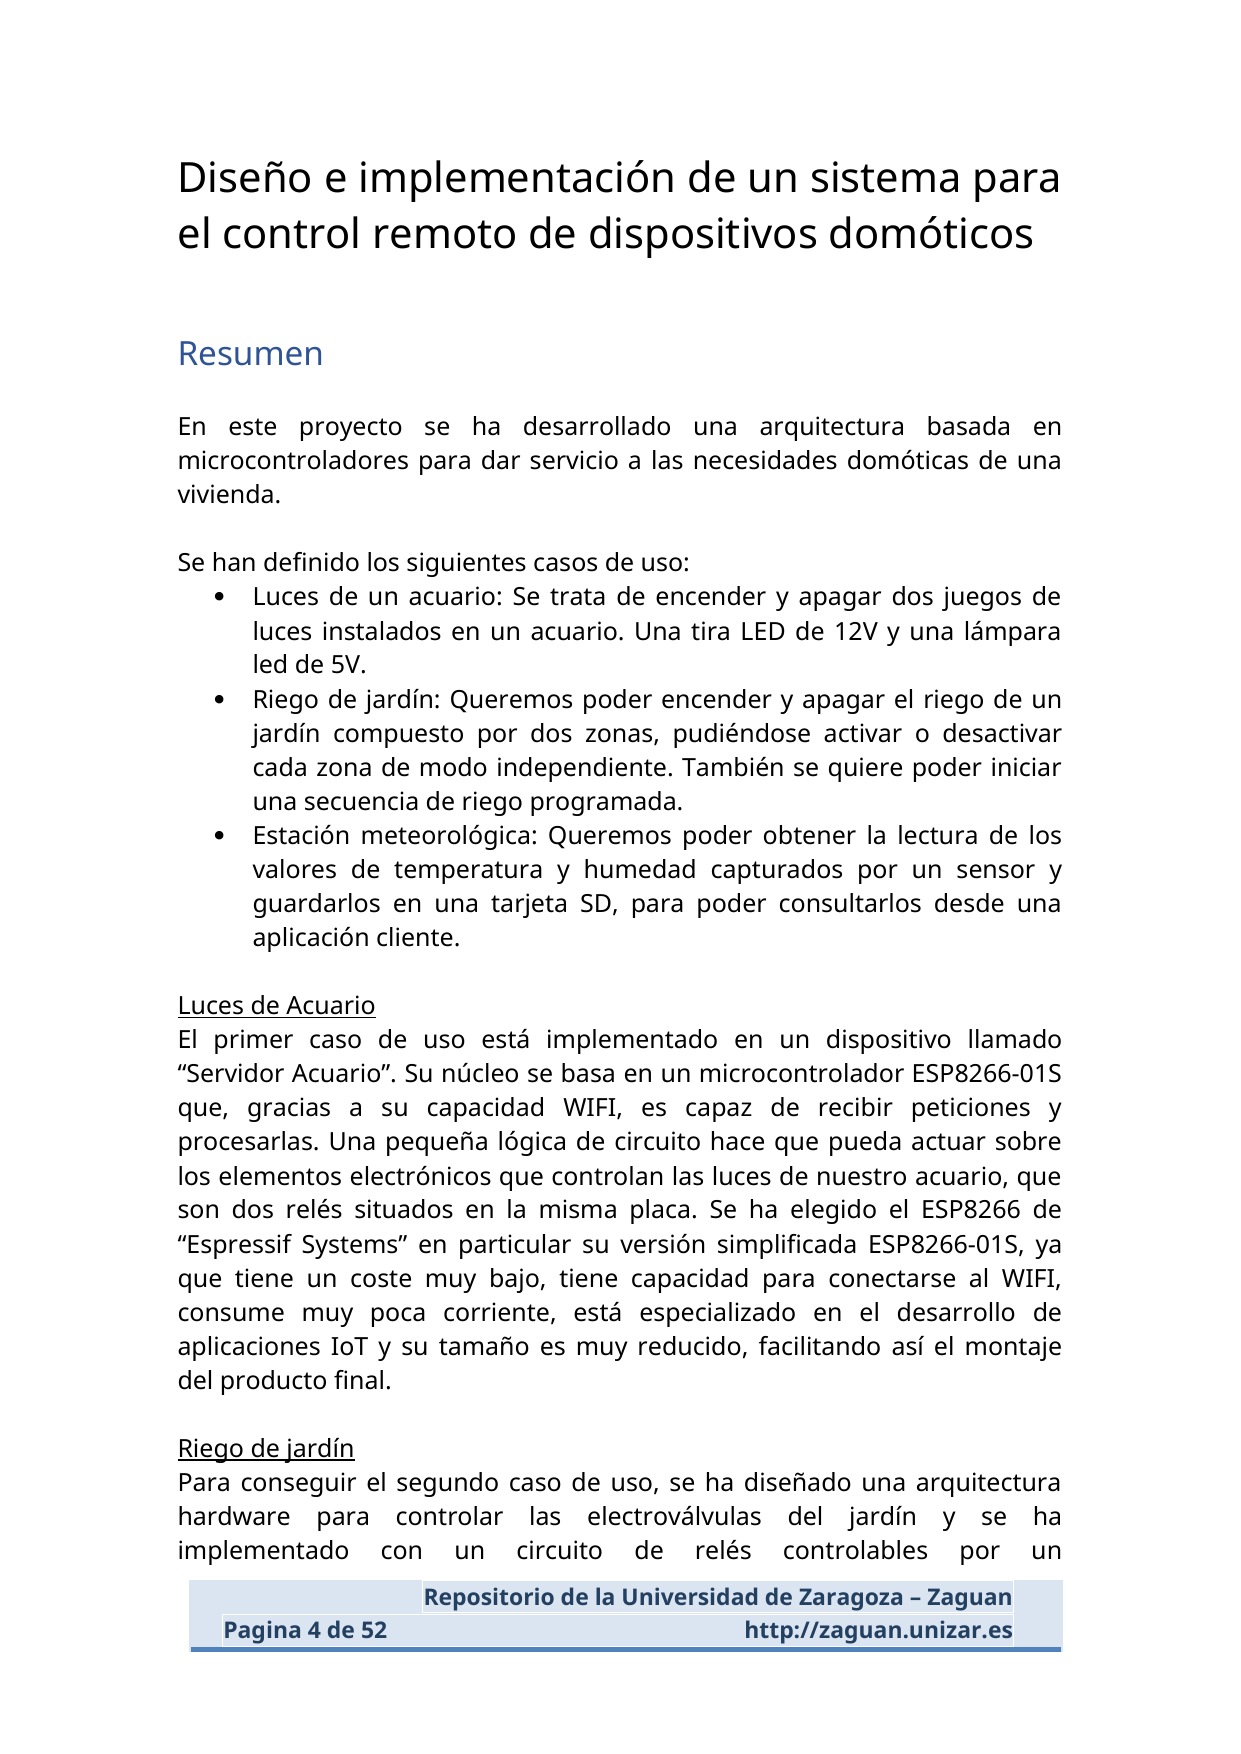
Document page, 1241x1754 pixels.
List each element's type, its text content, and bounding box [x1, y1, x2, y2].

list Estación meteorológica: Queremos poder obtener la lectura de los valores de temperatura y humedad capturados por un sensor y guardarlos en una tarjeta SD, para poder consultarlos desde una aplicación cliente. [215, 817, 1063, 954]
text El primer caso de uso está implementado en un dispositivo llamado “Servidor Acuario”. Su núcleo se basa en un microcontrolador ESP8266-01S que, gracias a su capacidad WIFI, es capaz de recibir peticiones y procesarlas. Una pequeña lógica de circuito hace que pueda actuar sobre los elementos electrónicos que controlan las luces de nuestro acuario, que son dos relés situados en la misma placa. Se ha elegido el ESP8266 de “Espressif Systems” en particular su versión simplificada ESP8266-01S, ya que tiene un coste muy bajo, tiene capacidad para conectarse al WIFI, consume muy poca corriente, está especializado en el desarrollo de aplicaciones IoT y su tamaño es muy reducido, facilitando así el montaje del producto final. [177, 1022, 1063, 1397]
text En este proyecto se ha desarrollado una arquitectura basada en microcontroladores para dar servicio a las necesidades domóticas de una vivienda. [177, 409, 1063, 511]
text Riego de jardín [177, 1431, 1063, 1465]
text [177, 1465, 1063, 1567]
text Diseño e implementación de un sistema para el control remoto de dispositivos domóticos [177, 148, 1063, 261]
text Resumen [177, 329, 1063, 375]
list Luces de un acuario: Se trata de encender y apagar dos juegos de luces instalados en un acuario. Una tira LED de 12V y una lámpara led de 5V. [215, 579, 1063, 681]
text Luces de Acuario [177, 988, 1063, 1022]
text Se han definido los siguientes casos de uso: [177, 545, 1063, 579]
list Riego de jardín: Queremos poder encender y apagar el riego de un jardín compuesto por dos zonas, pudiéndose activar o desactivar cada zona de modo independiente. También se quiere poder iniciar una secuencia de riego programada. [215, 681, 1063, 817]
